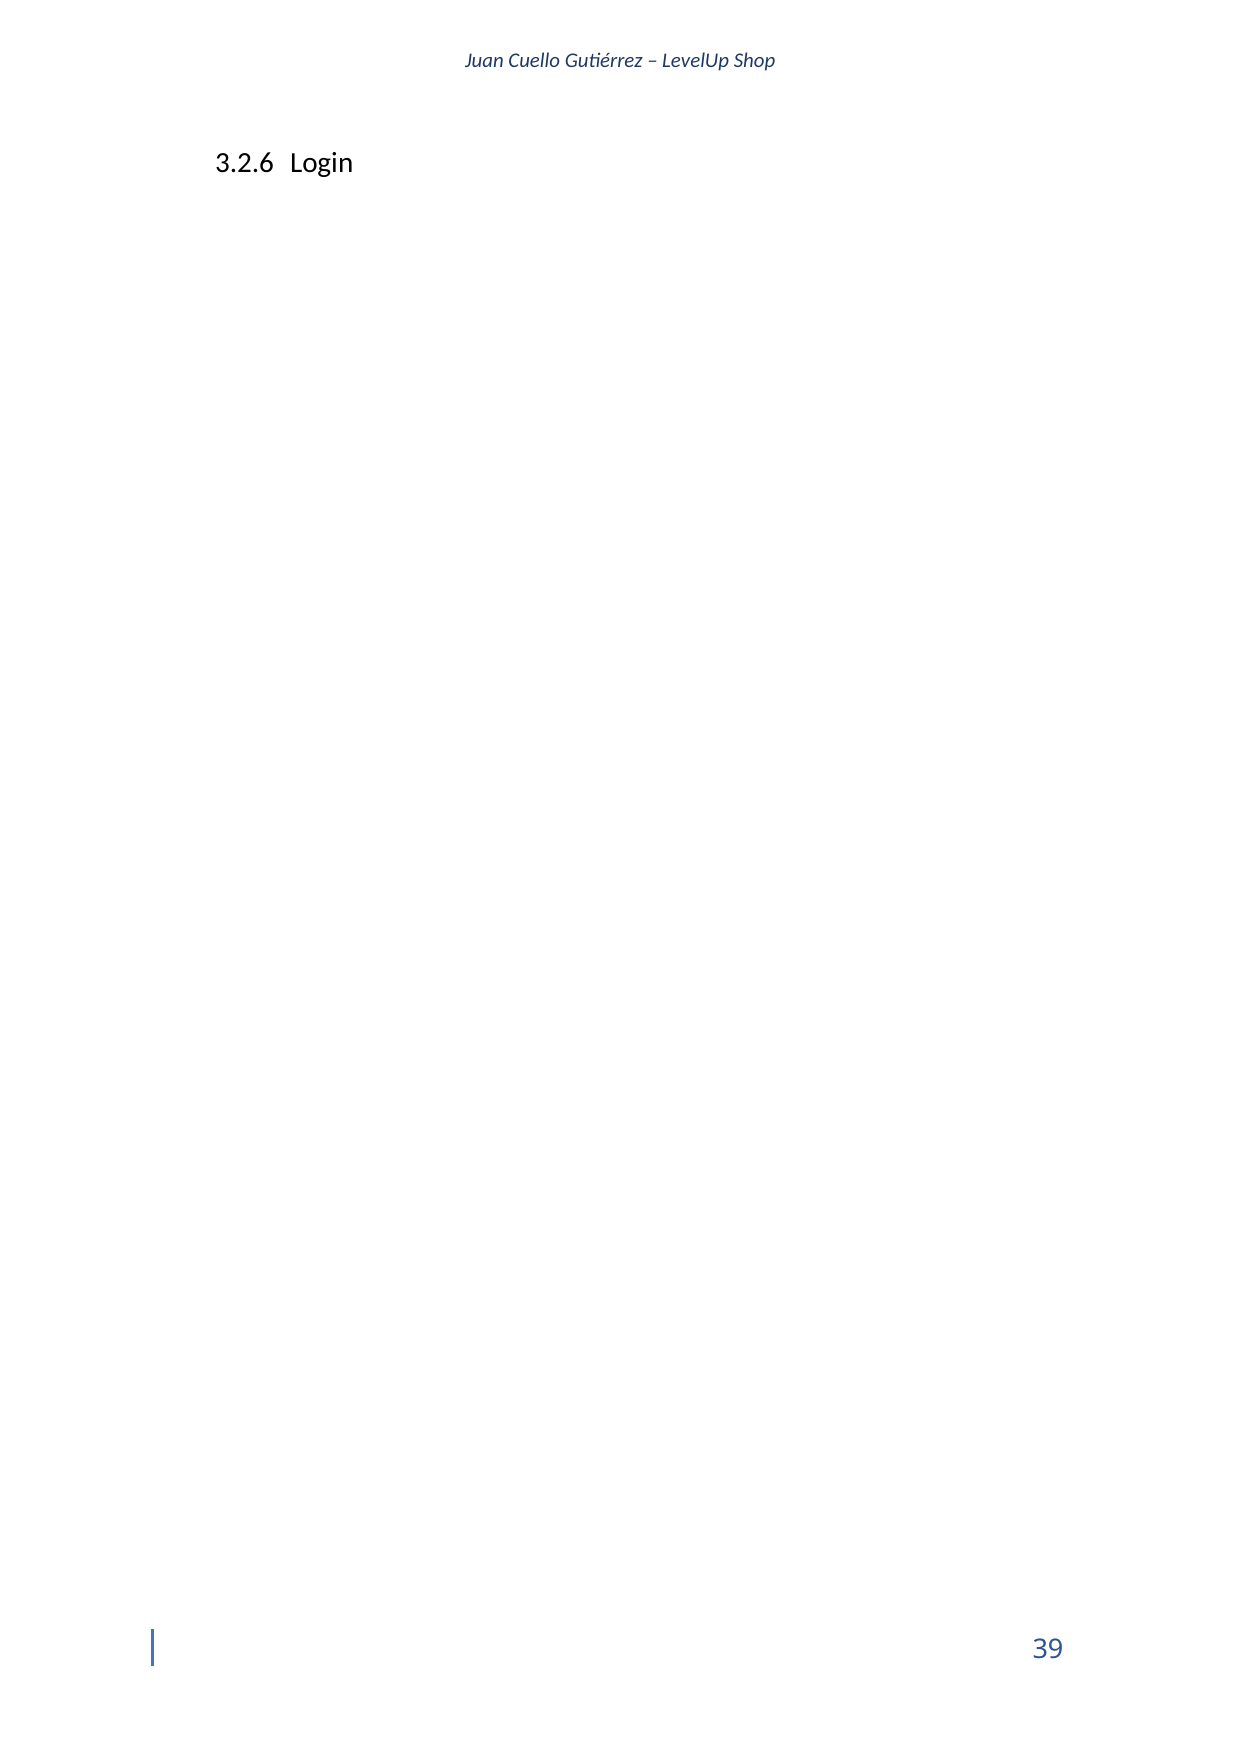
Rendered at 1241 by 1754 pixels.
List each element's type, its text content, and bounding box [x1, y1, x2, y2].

list Login [215, 148, 1063, 179]
